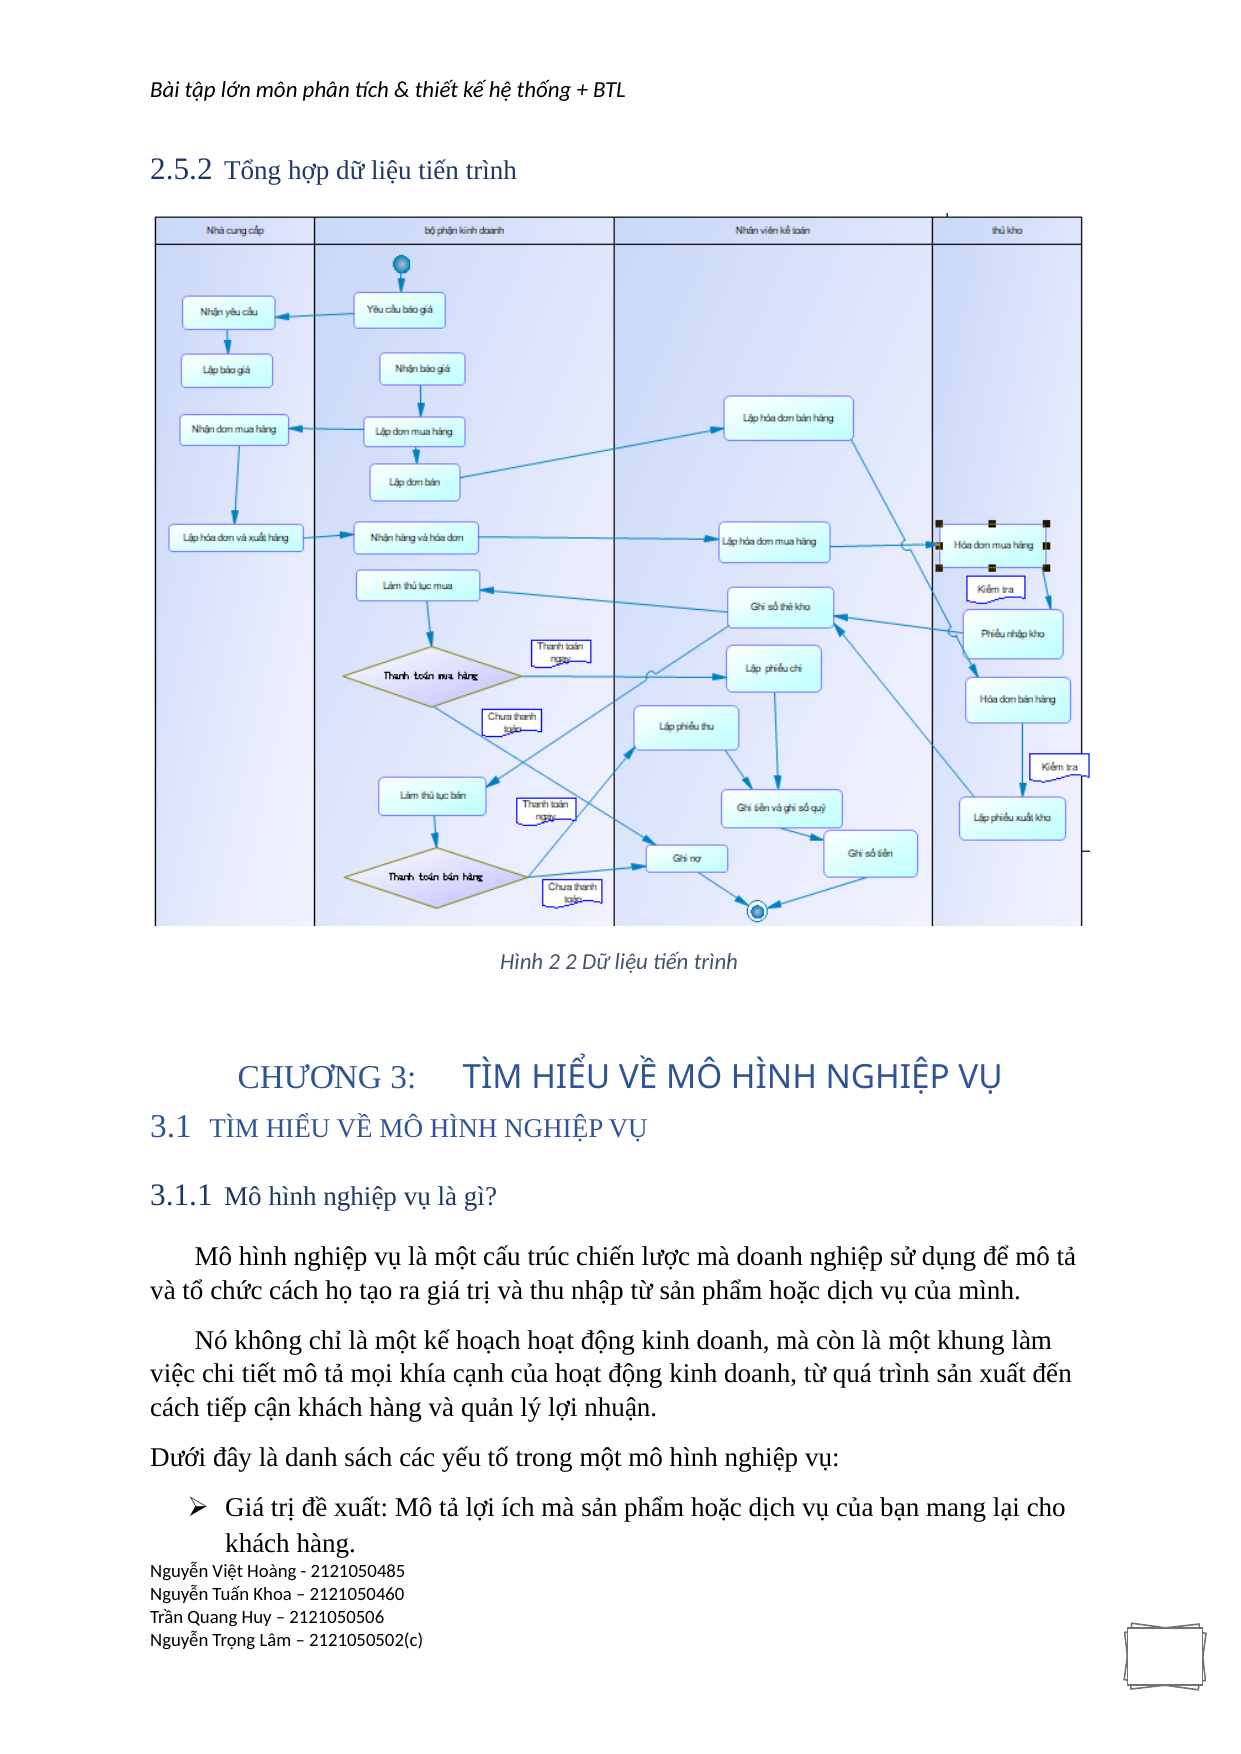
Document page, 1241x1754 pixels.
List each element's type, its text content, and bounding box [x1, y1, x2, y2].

text Nó không chỉ là một kế hoạch hoạt động kinh doanh, mà còn là một khung làm việc chi tiết mô tả mọi khía cạnh của hoạt động kinh doanh, từ quá trình sản xuất đến cách tiếp cận khách hàng và quản lý lợi nhuận. [150, 1324, 1090, 1422]
text Dưới đây là danh sách các yếu tố trong một mô hình nghiệp vụ: [150, 1441, 1090, 1472]
text Mô hình nghiệp vụ là một cấu trúc chiến lược mà doanh nghiệp sử dụng để mô tả và tổ chức cách họ tạo ra giá trị và thu nhập từ sản phẩm hoặc dịch vụ của mình. [150, 1240, 1090, 1305]
picture [150, 213, 1091, 926]
subtitle TÌM HIỂU VỀ MÔ HÌNH NGHIỆP VỤ [150, 1106, 1090, 1144]
subtitle TÌM HIỂU VỀ MÔ HÌNH NGHIỆP VỤ [150, 1053, 1090, 1098]
subtitle Tổng hợp dữ liệu tiến trình [150, 150, 1090, 186]
text Hình 2 2 Dữ liệu tiến trình [150, 947, 1090, 975]
list Giá trị đề xuất: Mô tả lợi ích mà sản phẩm hoặc dịch vụ của bạn mang lại cho khách hàng. [187, 1492, 1090, 1558]
subtitle Mô hình nghiệp vụ là gì? [150, 1177, 1090, 1212]
